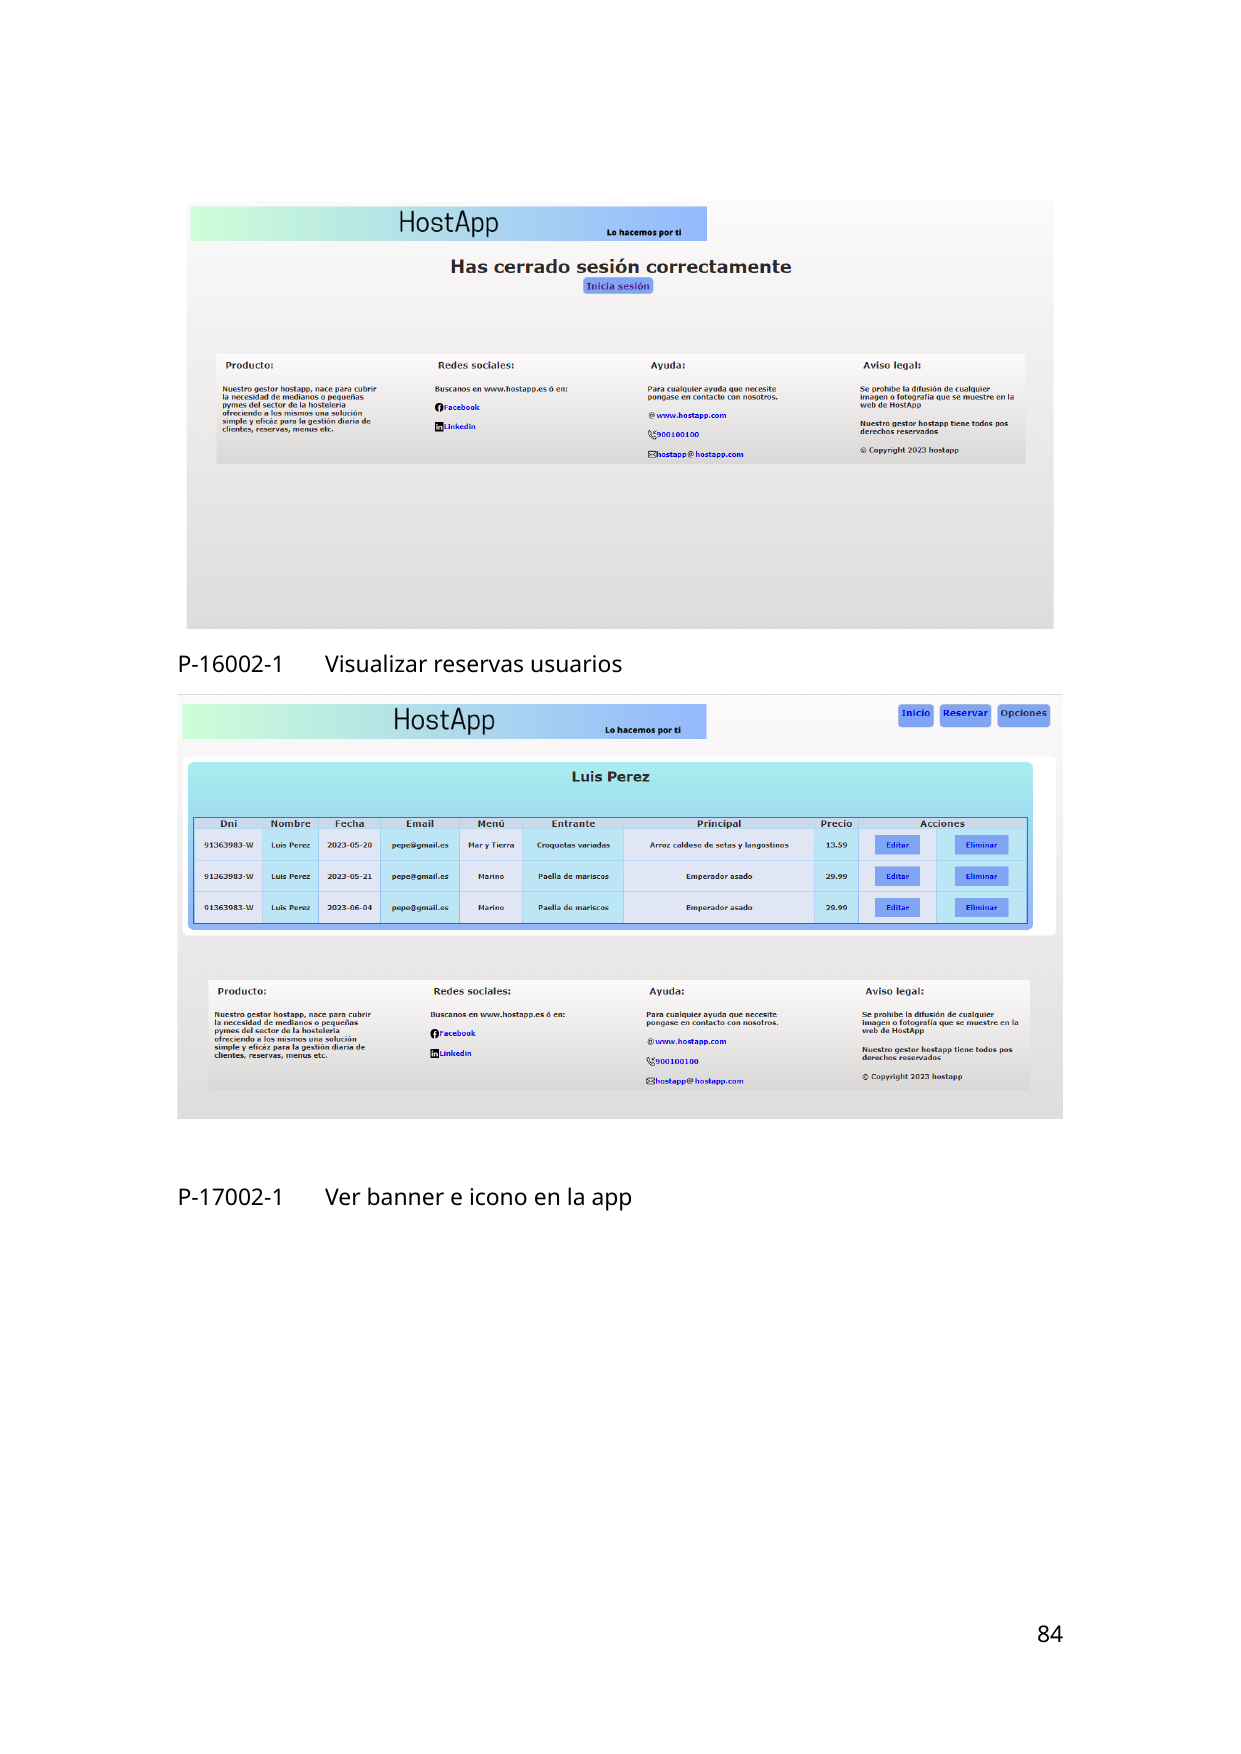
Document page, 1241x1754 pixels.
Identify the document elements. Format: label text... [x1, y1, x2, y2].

picture [177, 694, 1063, 1119]
text P-16002-1 Visualizar reservas usuarios [177, 648, 1063, 679]
picture [186, 201, 1054, 629]
text P-17002-1 Ver banner e icono en la app [177, 1181, 1063, 1212]
